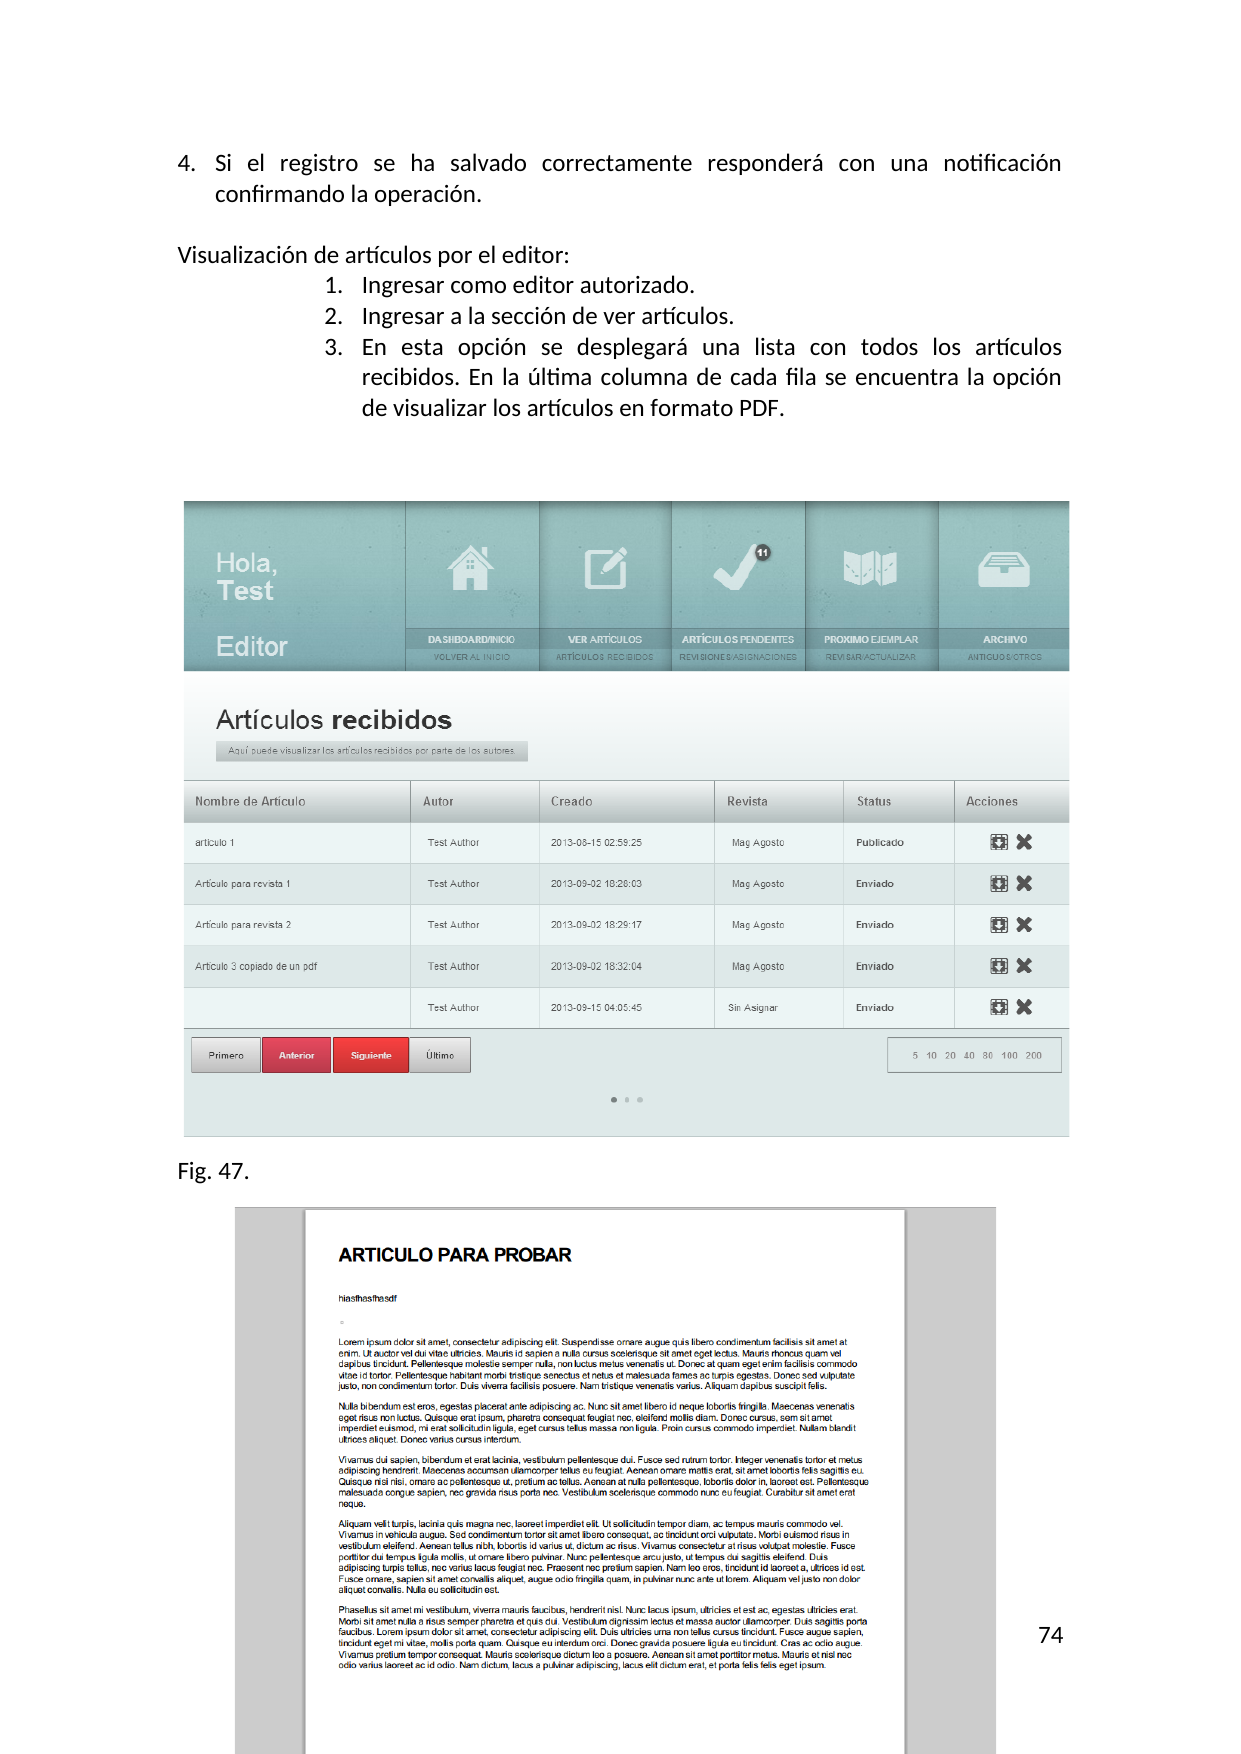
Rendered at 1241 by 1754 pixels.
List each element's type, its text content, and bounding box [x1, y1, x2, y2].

list En esta opción se desplegará una lista con todos los artículos recibidos. En la última columna de cada fila se encuentra la opción de visualizar los artículos en formato PDF. [324, 331, 1063, 422]
text Fig. 47. [177, 1155, 1063, 1185]
picture [183, 501, 1070, 1137]
text Visualización de artículos por el editor: [177, 239, 1063, 270]
picture [234, 1207, 997, 1754]
list Si el registro se ha salvado correctamente responderá con una notificación confirmando la operación. [177, 148, 1063, 209]
list Ingresar a la sección de ver artículos. [324, 300, 1063, 331]
list Ingresar como editor autorizado. [324, 270, 1063, 300]
